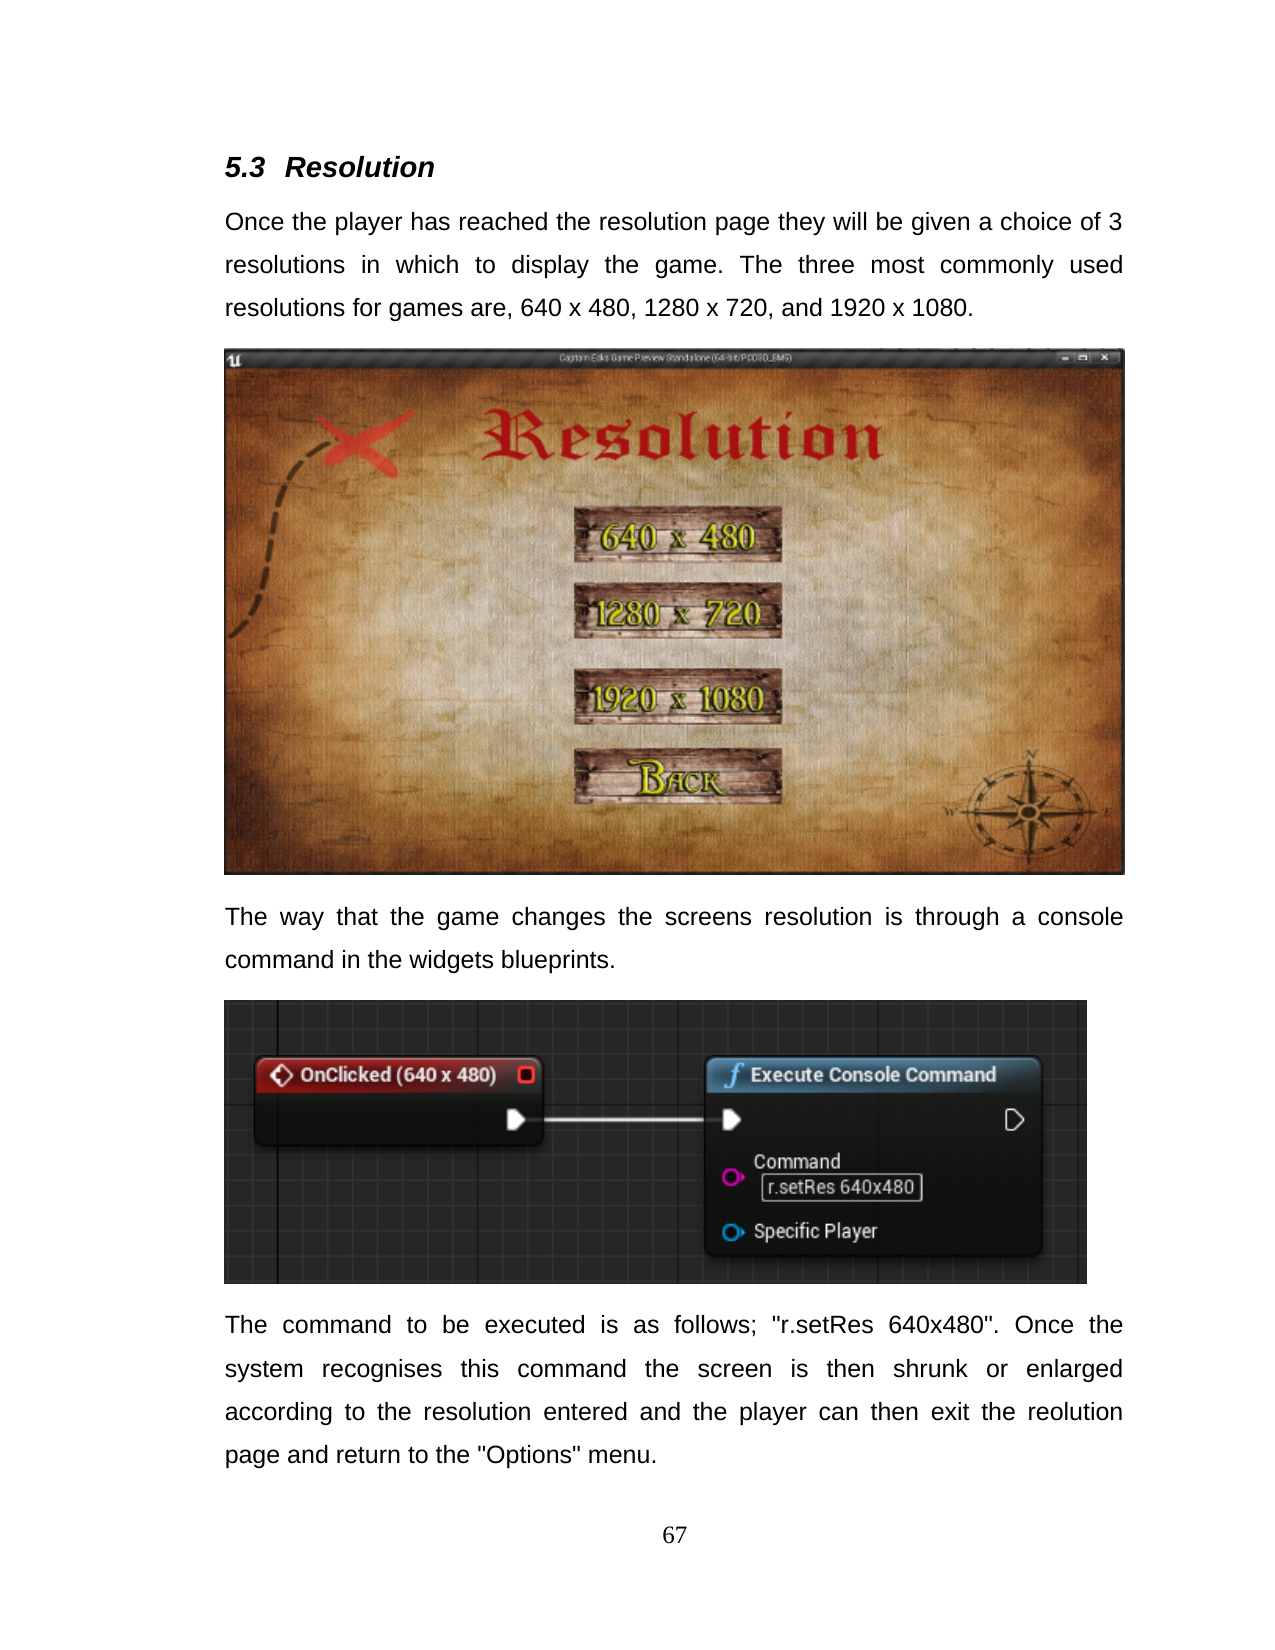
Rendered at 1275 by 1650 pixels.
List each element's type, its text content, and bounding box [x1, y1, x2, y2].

subtitle Resolution [224, 150, 1125, 183]
picture [224, 348, 1125, 875]
picture [224, 1000, 1087, 1284]
text The way that the game changes the screens resolution is through a console command in the widgets blueprints. [224, 902, 1125, 974]
text Once the player has reached the resolution page they will be given a choice of 3 resolutions in which to display the game. The three most commonly used resolutions for games are, 640 x 480, 1280 x 720, and 1920 x 1080. [224, 207, 1125, 322]
text The command to be executed is as follows; "r.setRes 640x480". Once the system recognises this command the screen is then shrunk or enlarged according to the resolution entered and the player can then exit the reolution page and return to the "Options" menu. [224, 1311, 1125, 1469]
